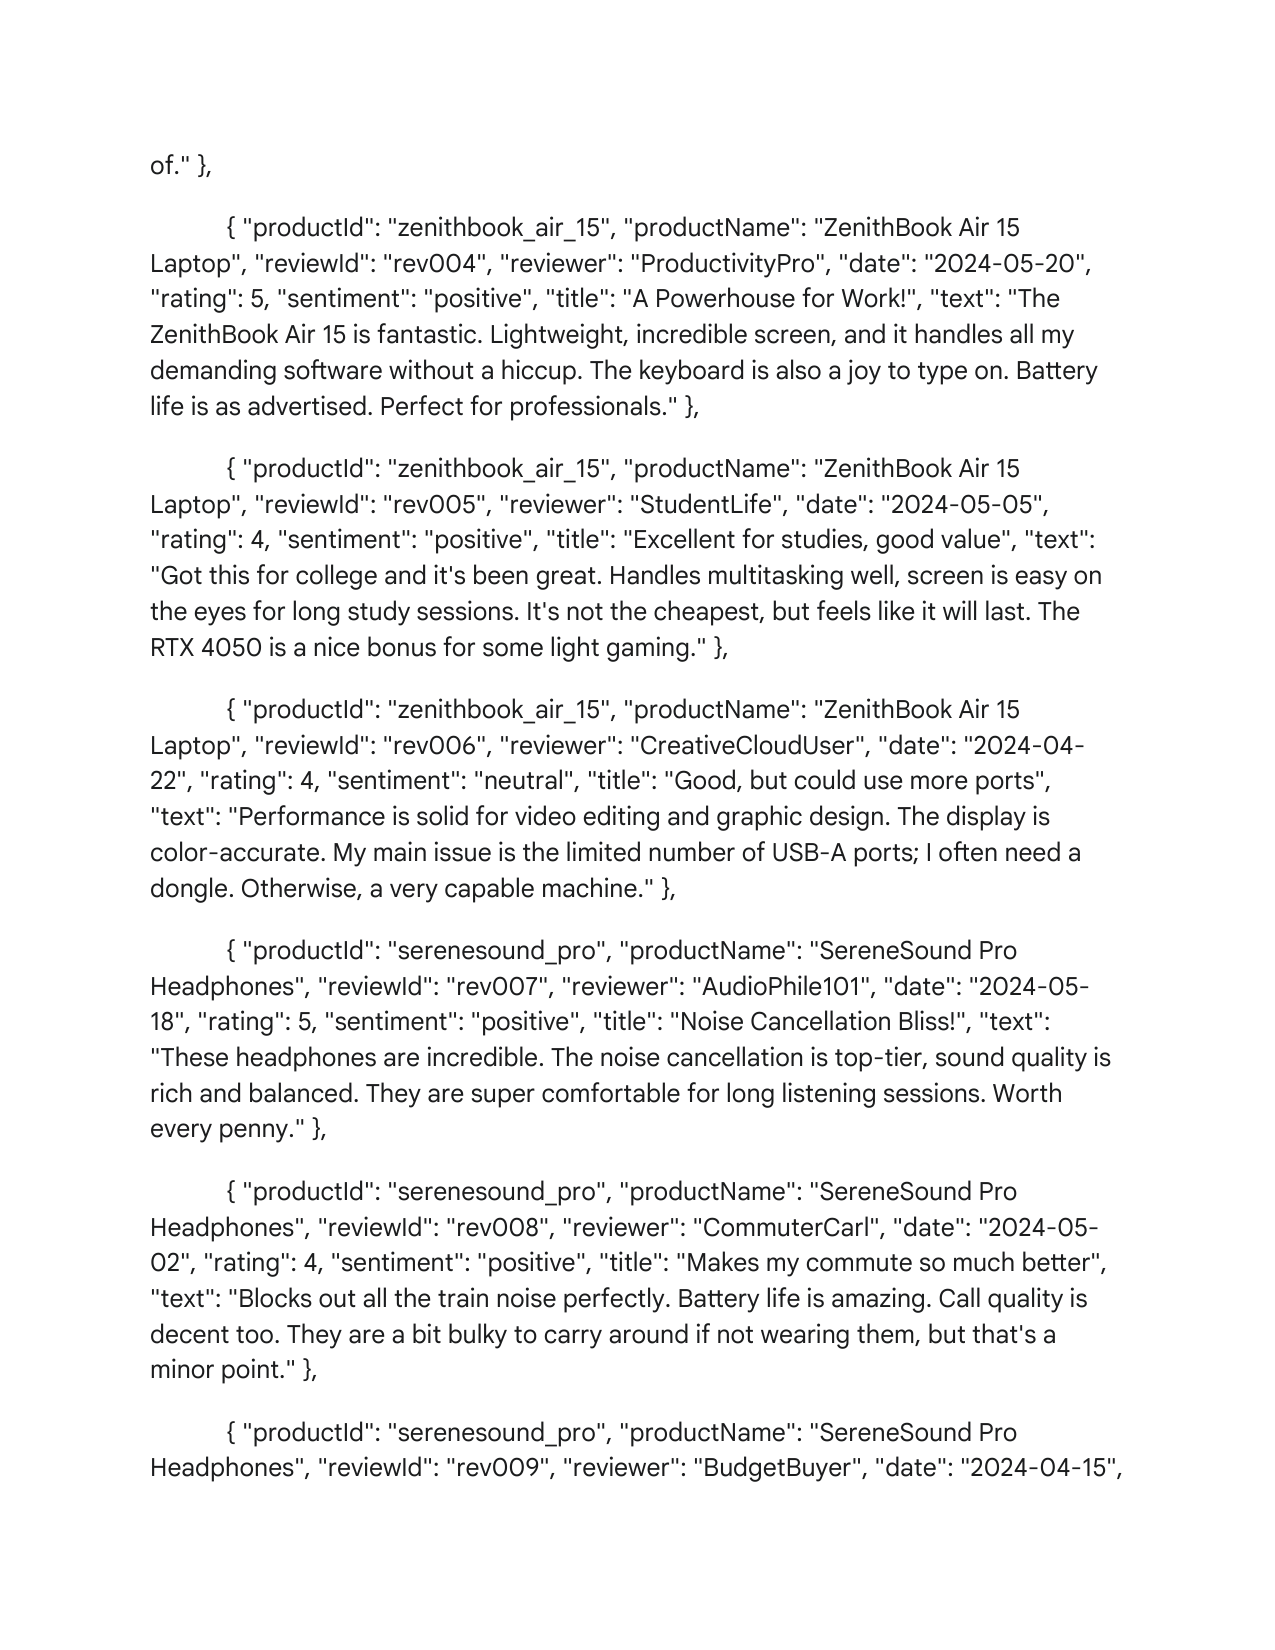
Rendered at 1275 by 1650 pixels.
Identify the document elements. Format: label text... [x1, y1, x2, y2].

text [150, 150, 1125, 181]
text { "productId": "serenesound_pro", "productName": "SereneSound Pro Headphones", "reviewId": "rev008", "reviewer": "CommuterCarl", "date": "2024-05-02", "rating": 4, "sentiment": "positive", "title": "Makes my commute so much better", "text": "Blocks out all the train noise perfectly. Battery life is amazing. Call quality is decent too. They are a bit bulky to carry around if not wearing them, but that's a minor point." }, [150, 1176, 1125, 1386]
text { "productId": "zenithbook_air_15", "productName": "ZenithBook Air 15 Laptop", "reviewId": "rev004", "reviewer": "ProductivityPro", "date": "2024-05-20", "rating": 5, "sentiment": "positive", "title": "A Powerhouse for Work!", "text": "The ZenithBook Air 15 is fantastic. Lightweight, incredible screen, and it handles all my demanding software without a hiccup. The keyboard is also a joy to type on. Battery life is as advertised. Perfect for professionals." }, [150, 212, 1125, 422]
text { "productId": "zenithbook_air_15", "productName": "ZenithBook Air 15 Laptop", "reviewId": "rev006", "reviewer": "CreativeCloudUser", "date": "2024-04-22", "rating": 4, "sentiment": "neutral", "title": "Good, but could use more ports", "text": "Performance is solid for video editing and graphic design. The display is color-accurate. My main issue is the limited number of USB-A ports; I often need a dongle. Otherwise, a very capable machine." }, [150, 694, 1125, 904]
text { "productId": "zenithbook_air_15", "productName": "ZenithBook Air 15 Laptop", "reviewId": "rev005", "reviewer": "StudentLife", "date": "2024-05-05", "rating": 4, "sentiment": "positive", "title": "Excellent for studies, good value", "text": "Got this for college and it's been great. Handles multitasking well, screen is easy on the eyes for long study sessions. It's not the cheapest, but feels like it will last. The RTX 4050 is a nice bonus for some light gaming." }, [150, 453, 1125, 663]
text { "productId": "serenesound_pro", "productName": "SereneSound Pro Headphones", "reviewId": "rev007", "reviewer": "AudioPhile101", "date": "2024-05-18", "rating": 5, "sentiment": "positive", "title": "Noise Cancellation Bliss!", "text": "These headphones are incredible. The noise cancellation is top-tier, sound quality is rich and balanced. They are super comfortable for long listening sessions. Worth every penny." }, [150, 935, 1125, 1145]
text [150, 1417, 1125, 1484]
